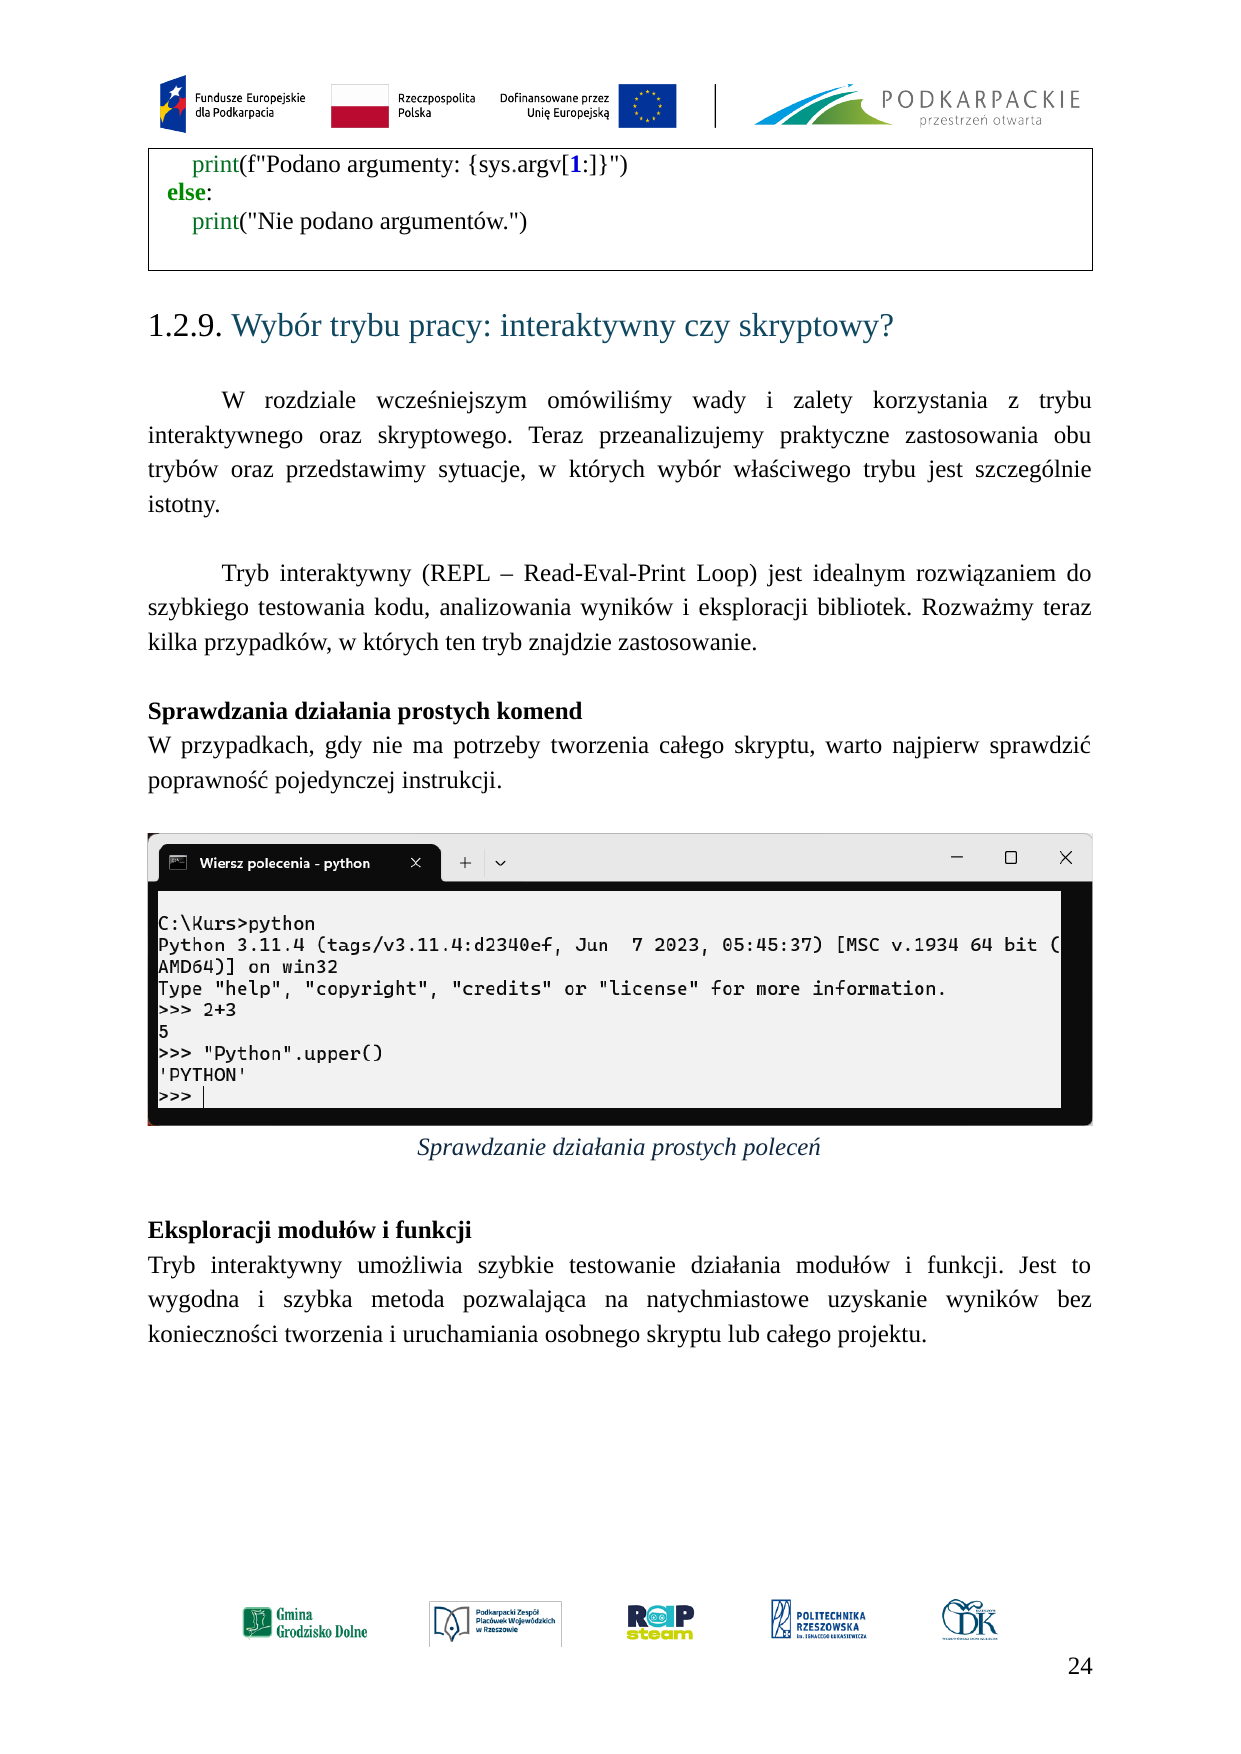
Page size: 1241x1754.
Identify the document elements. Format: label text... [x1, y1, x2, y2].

text Sprawdzanie działania prostych poleceń [148, 1132, 1092, 1160]
text Tryb interaktywny (REPL – Read-Eval-Print Loop) jest idealnym rozwiązaniem do szybkiego testowania kodu, analizowania wyników i eksploracji bibliotek. Rozważmy teraz kilka przypadków, w których ten tryb znajdzie zastosowanie. [148, 558, 1092, 656]
text W rozdziale wcześniejszym omówiliśmy wady i zalety korzystania z trybu interaktywnego oraz skryptowego. Teraz przeanalizujemy praktyczne zastosowania obu trybów oraz przedstawimy sytuacje, w których wybór właściwego trybu jest szczególnie istotny. [148, 386, 1092, 518]
text Tryb interaktywny umożliwia szybkie testowanie działania modułów i funkcji. Jest to wygodna i szybka metoda pozwalająca na natychmiastowe uzyskanie wyników bez konieczności tworzenia i uruchamiania osobnego skryptu lub całego projektu. [148, 1250, 1092, 1348]
text Eksploracji modułów i funkcji [148, 1216, 1092, 1244]
picture [242, 1585, 998, 1652]
picture [147, 60, 1093, 148]
text W przypadkach, gdy nie ma potrzeby tworzenia całego skryptu, warto najpierw sprawdzić poprawność pojedynczej instrukcji. [148, 730, 1092, 793]
table_header [149, 149, 1092, 269]
subtitle Wybór trybu pracy: interaktywny czy skryptowy? [148, 305, 1092, 343]
text Sprawdzania działania prostych komend [148, 696, 1092, 724]
picture [147, 833, 1093, 1126]
